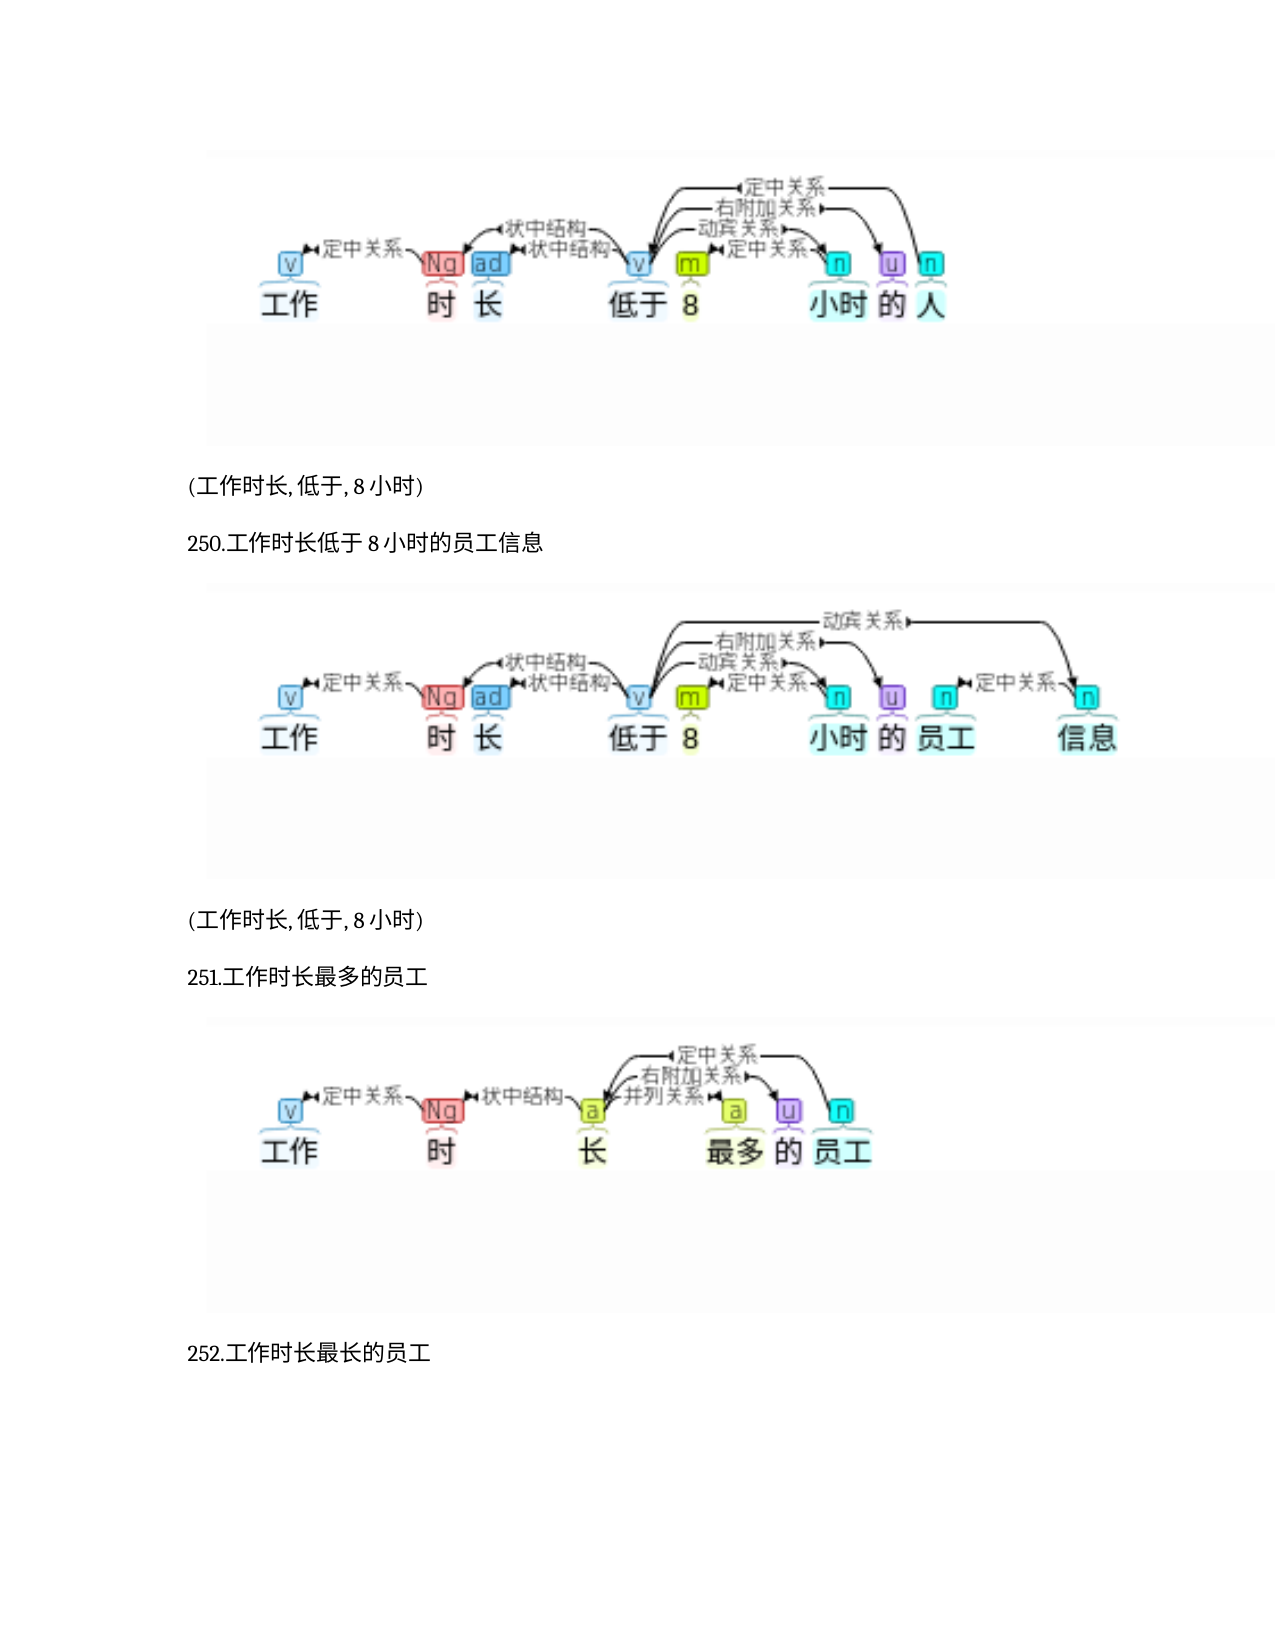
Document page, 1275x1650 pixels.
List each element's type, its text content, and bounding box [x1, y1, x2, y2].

text 250.工作时长低于8小时的员工信息 [187, 527, 1087, 558]
text 251.工作时长最多的员工 [187, 961, 1087, 992]
text 252.工作时长最长的员工 [187, 1337, 1087, 1369]
picture [206, 583, 1275, 879]
text (工作时长, 低于, 8小时) [187, 904, 1087, 935]
picture [206, 150, 1275, 446]
text (工作时长, 低于, 8小时) [187, 470, 1087, 501]
picture [206, 1017, 1275, 1313]
